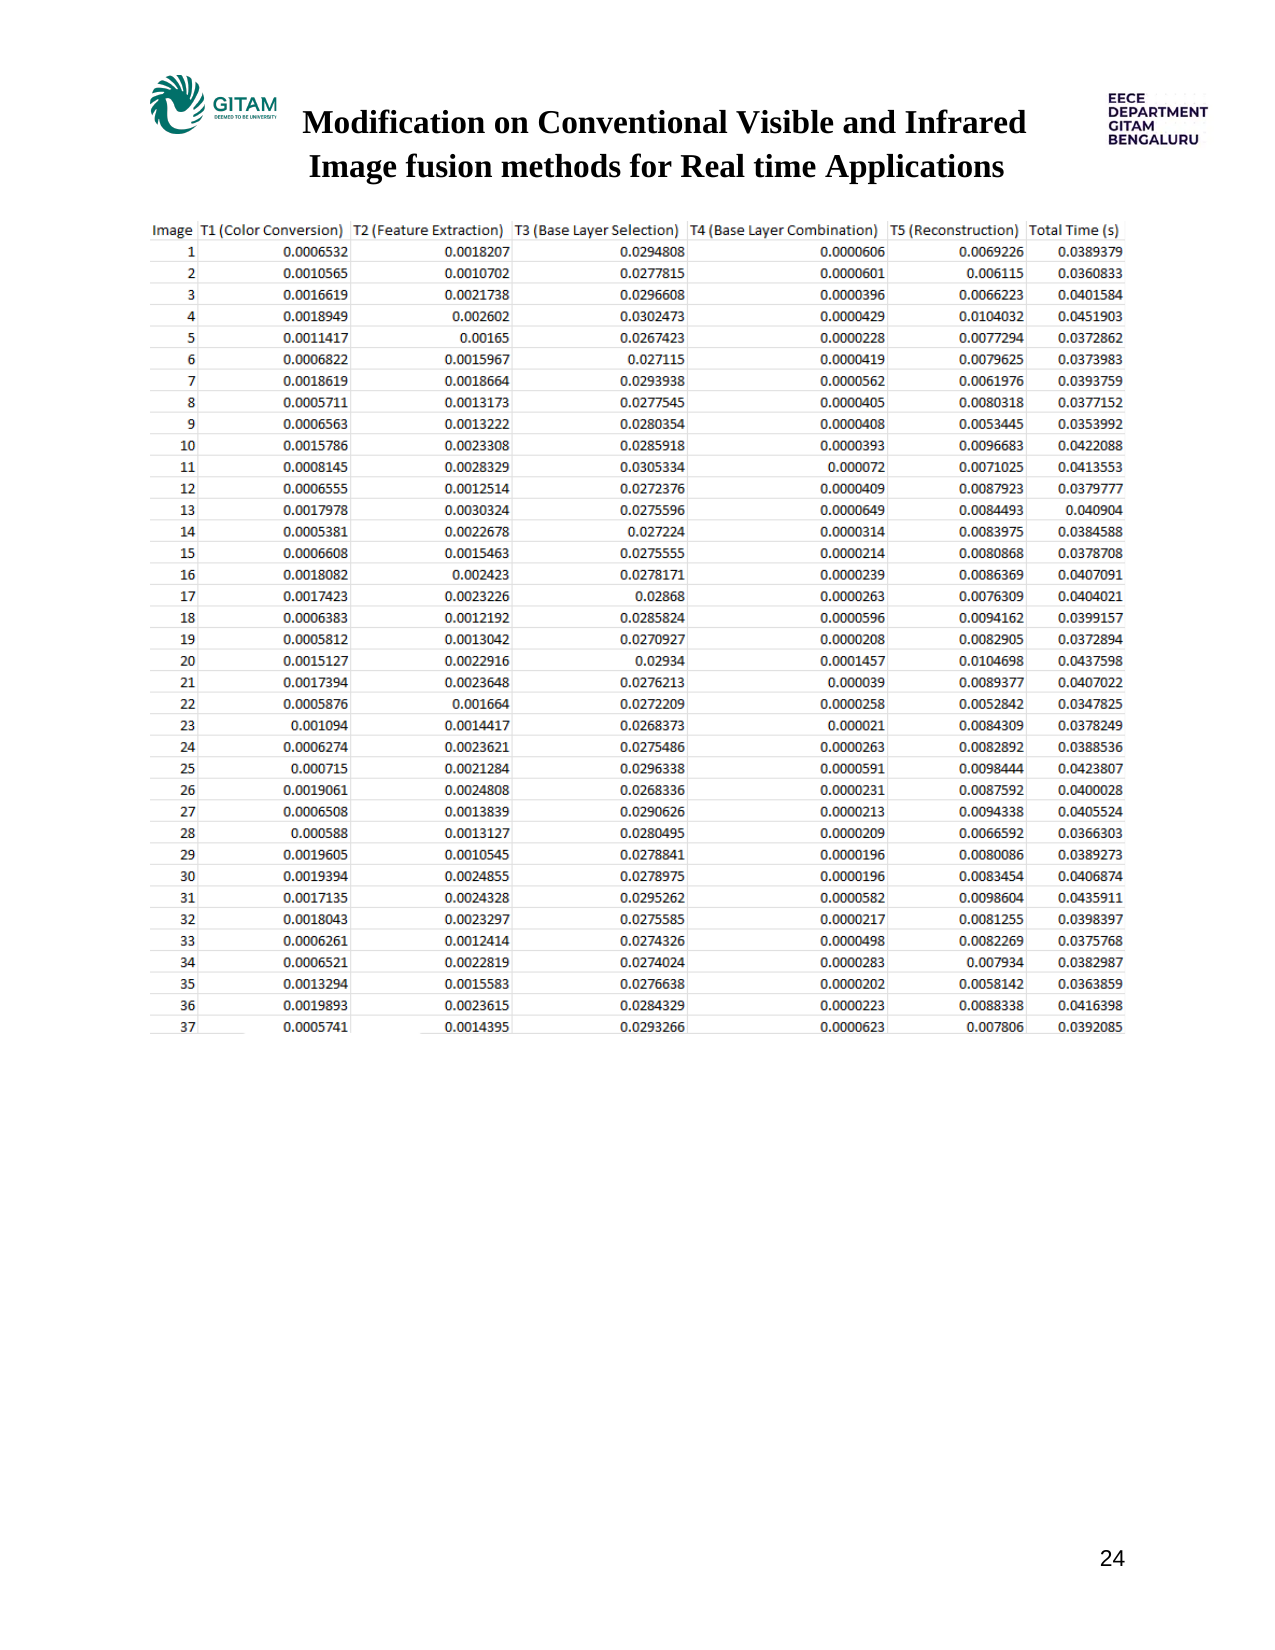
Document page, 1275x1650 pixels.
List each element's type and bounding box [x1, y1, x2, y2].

picture [150, 221, 1125, 1034]
picture [150, 75, 277, 134]
picture [1104, 86, 1217, 150]
